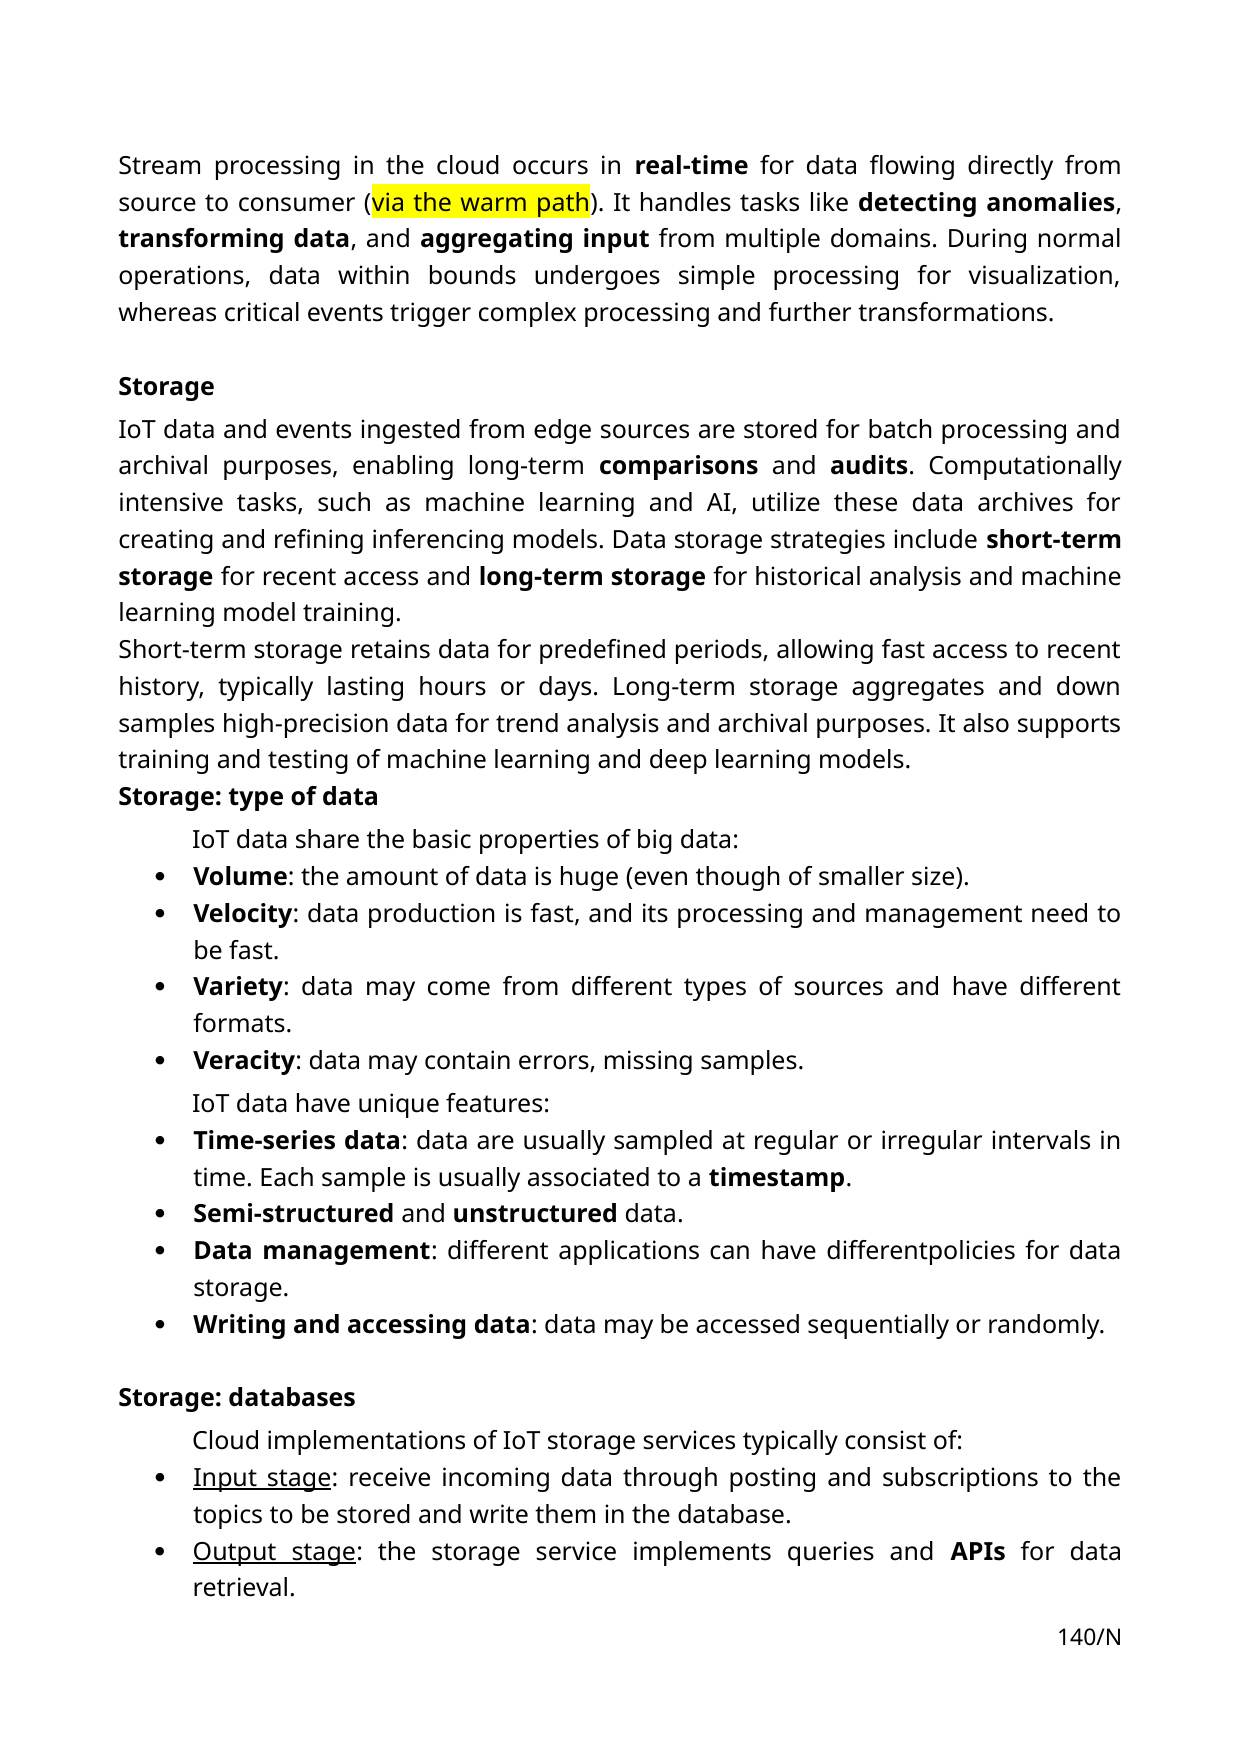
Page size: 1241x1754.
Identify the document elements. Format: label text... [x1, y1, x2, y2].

list IoT data have unique features: [118, 1086, 1122, 1120]
list Writing and accessing data: data may be accessed sequentially or randomly. [156, 1306, 1122, 1340]
text Storage: type of data [118, 779, 1122, 813]
text Storage [118, 368, 1122, 402]
list Data management: different applications can have differentpolicies for data storage. [156, 1233, 1122, 1303]
list Input stage: receive incoming data through posting and subscriptions to the topics to be stored and write them in the database. [156, 1459, 1122, 1530]
list Semi-structured and unstructured data. [156, 1196, 1122, 1230]
text Stream processing in the cloud occurs in real-time for data flowing directly from source to consumer (via the warm path). It handles tasks like detecting anomalies, transforming data, and aggregating input from multiple domains. During normal operations, data within bounds undergoes simple processing for visualization, whereas critical events trigger complex processing and further transformations. [118, 148, 1122, 329]
list Output stage: the storage service implements queries and APIs for data retrieval. [155, 1533, 1122, 1604]
text IoT data and events ingested from edge sources are stored for batch processing and archival purposes, enabling long-term comparisons and audits. Computationally intensive tasks, such as machine learning and AI, utilize these data archives for creating and refining inferencing models. Data storage strategies include short-term storage for recent access and long-term storage for historical analysis and machine learning model training. [118, 411, 1122, 629]
list Cloud implementations of IoT storage services typically consist of: [118, 1423, 1122, 1457]
list IoT data share the basic properties of big data: [118, 822, 1122, 856]
text Short-term storage retains data for predefined periods, allowing fast access to recent history, typically lasting hours or days. Long-term storage aggregates and down samples high-precision data for trend analysis and archival purposes. It also supports training and testing of machine learning and deep learning models. [118, 632, 1122, 776]
list Velocity: data production is fast, and its processing and management need to be fast. [156, 896, 1122, 966]
list Veracity: data may contain errors, missing samples. [156, 1043, 1122, 1077]
list Variety: data may come from different types of sources and have different formats. [156, 969, 1122, 1040]
list Time-series data: data are usually sampled at regular or irregular intervals in time. Each sample is usually associated to a timestamp. [156, 1122, 1122, 1193]
text Storage: databases [118, 1380, 1122, 1414]
list Volume: the amount of data is huge (even though of smaller size). [156, 859, 1122, 893]
